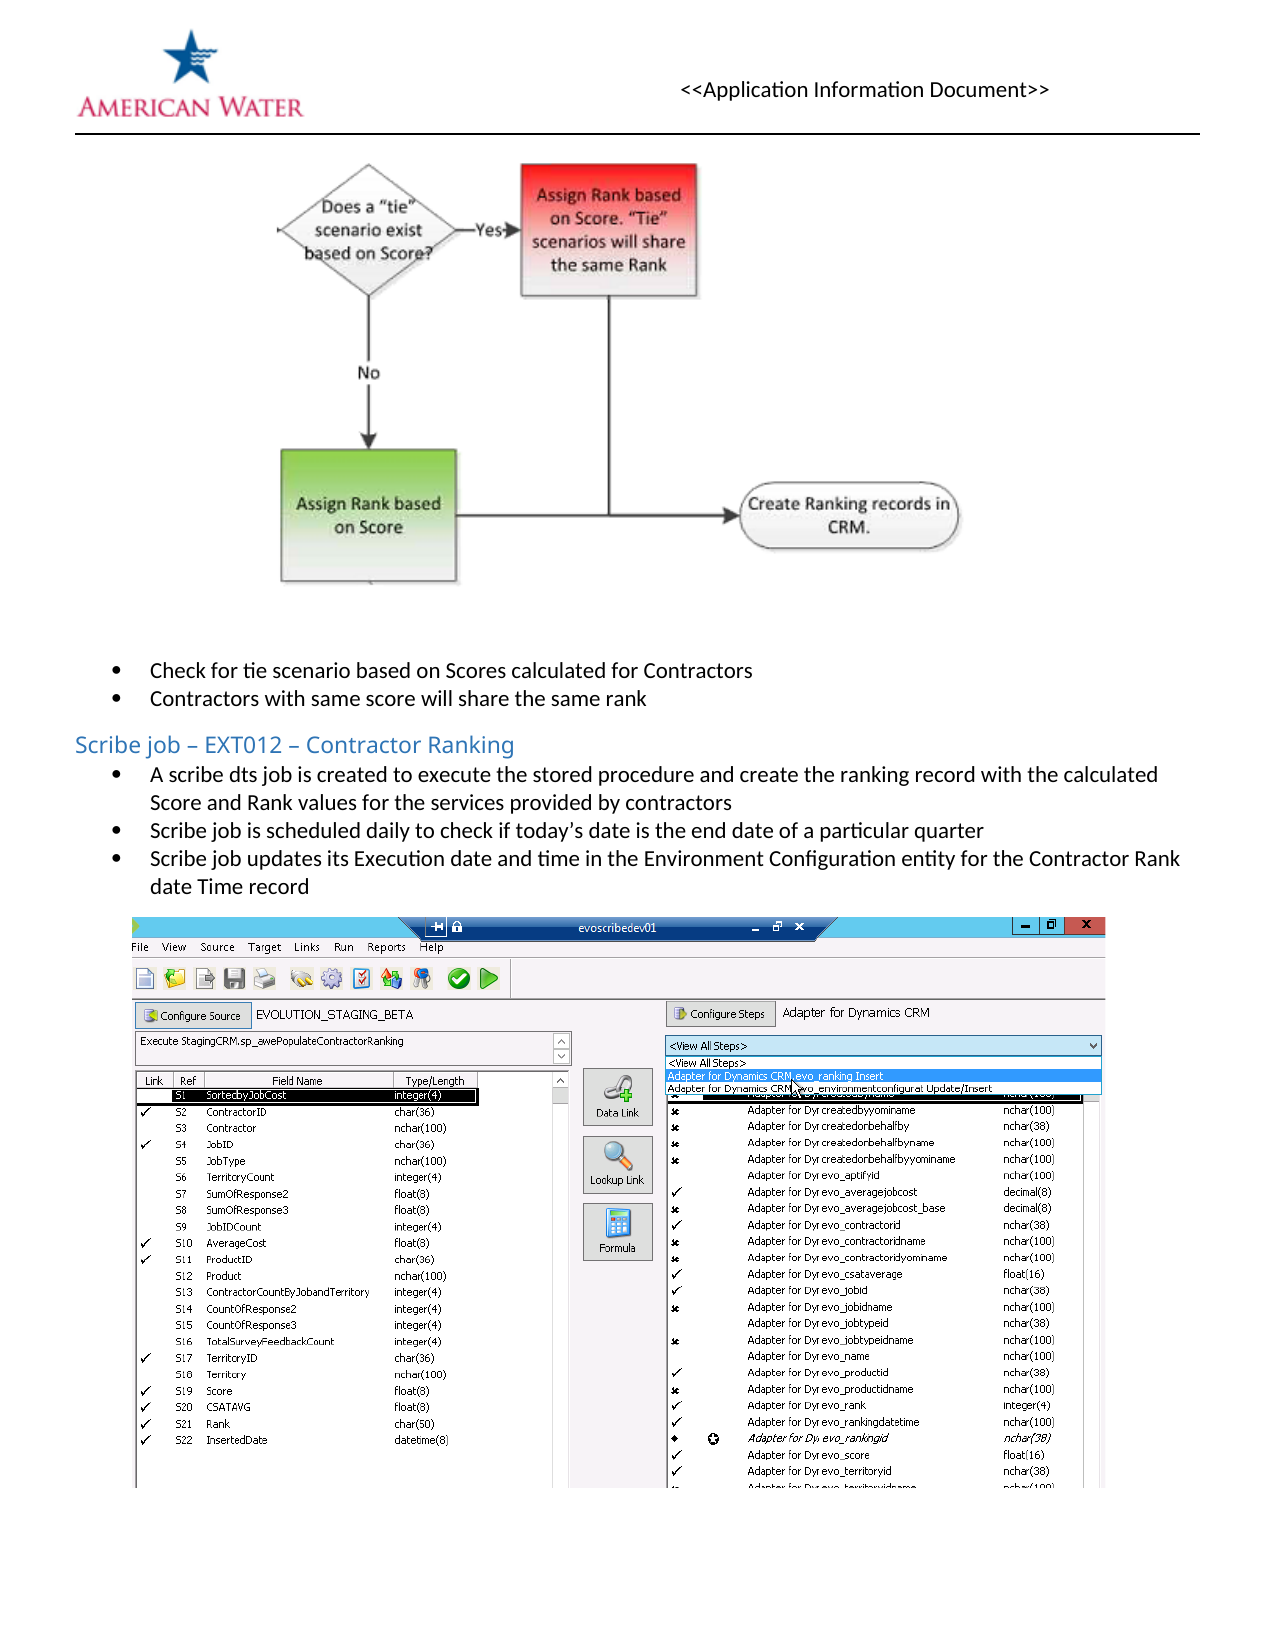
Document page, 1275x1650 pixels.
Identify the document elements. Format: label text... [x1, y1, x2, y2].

list A scribe dts job is created to execute the stored procedure and create the ranking record with the calculated Score and Rank values for the services provided by contractors [112, 760, 1200, 816]
list Scribe job is scheduled daily to check if today’s date is the end date of a particular quarter [112, 816, 1200, 844]
list Contractors with same score will share the same rank [112, 684, 1200, 712]
picture [276, 162, 1053, 640]
list Check for tie scenario based on Scores calculated for Contractors [112, 656, 1200, 684]
list Scribe job updates its Execution date and time in the Environment Configuration entity for the Contractor Rank date Time record [112, 844, 1200, 900]
subtitle Scribe job – EXT012 – Contractor Ranking [75, 729, 1200, 760]
picture [132, 917, 1106, 1488]
picture [74, 26, 308, 120]
